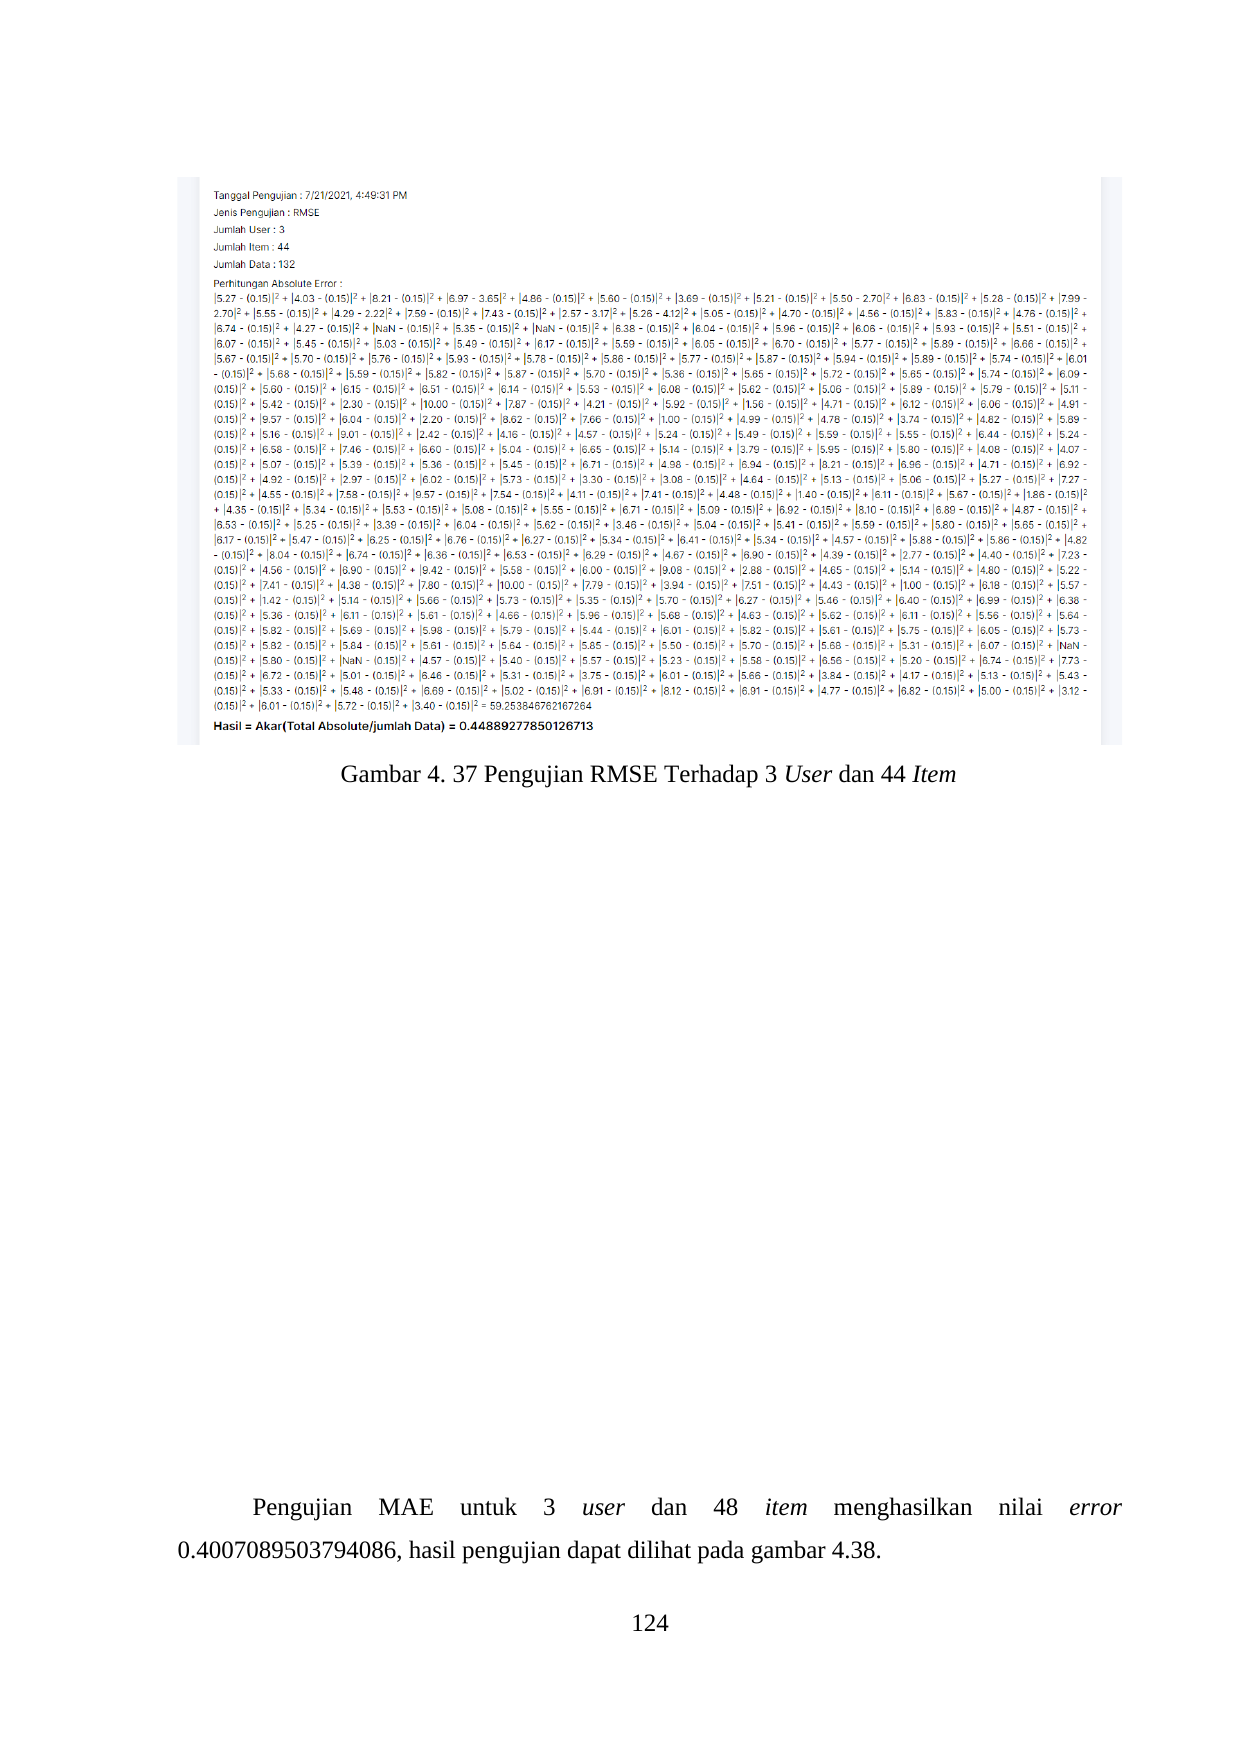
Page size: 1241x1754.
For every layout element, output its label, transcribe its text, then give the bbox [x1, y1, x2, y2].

text Pengujian MAE untuk 3 user dan 48 item menghasilkan nilai error 0.4007089503794086, hasil pengujian dapat dilihat pada gambar 4.38. [177, 1492, 1122, 1564]
picture [177, 177, 1123, 745]
